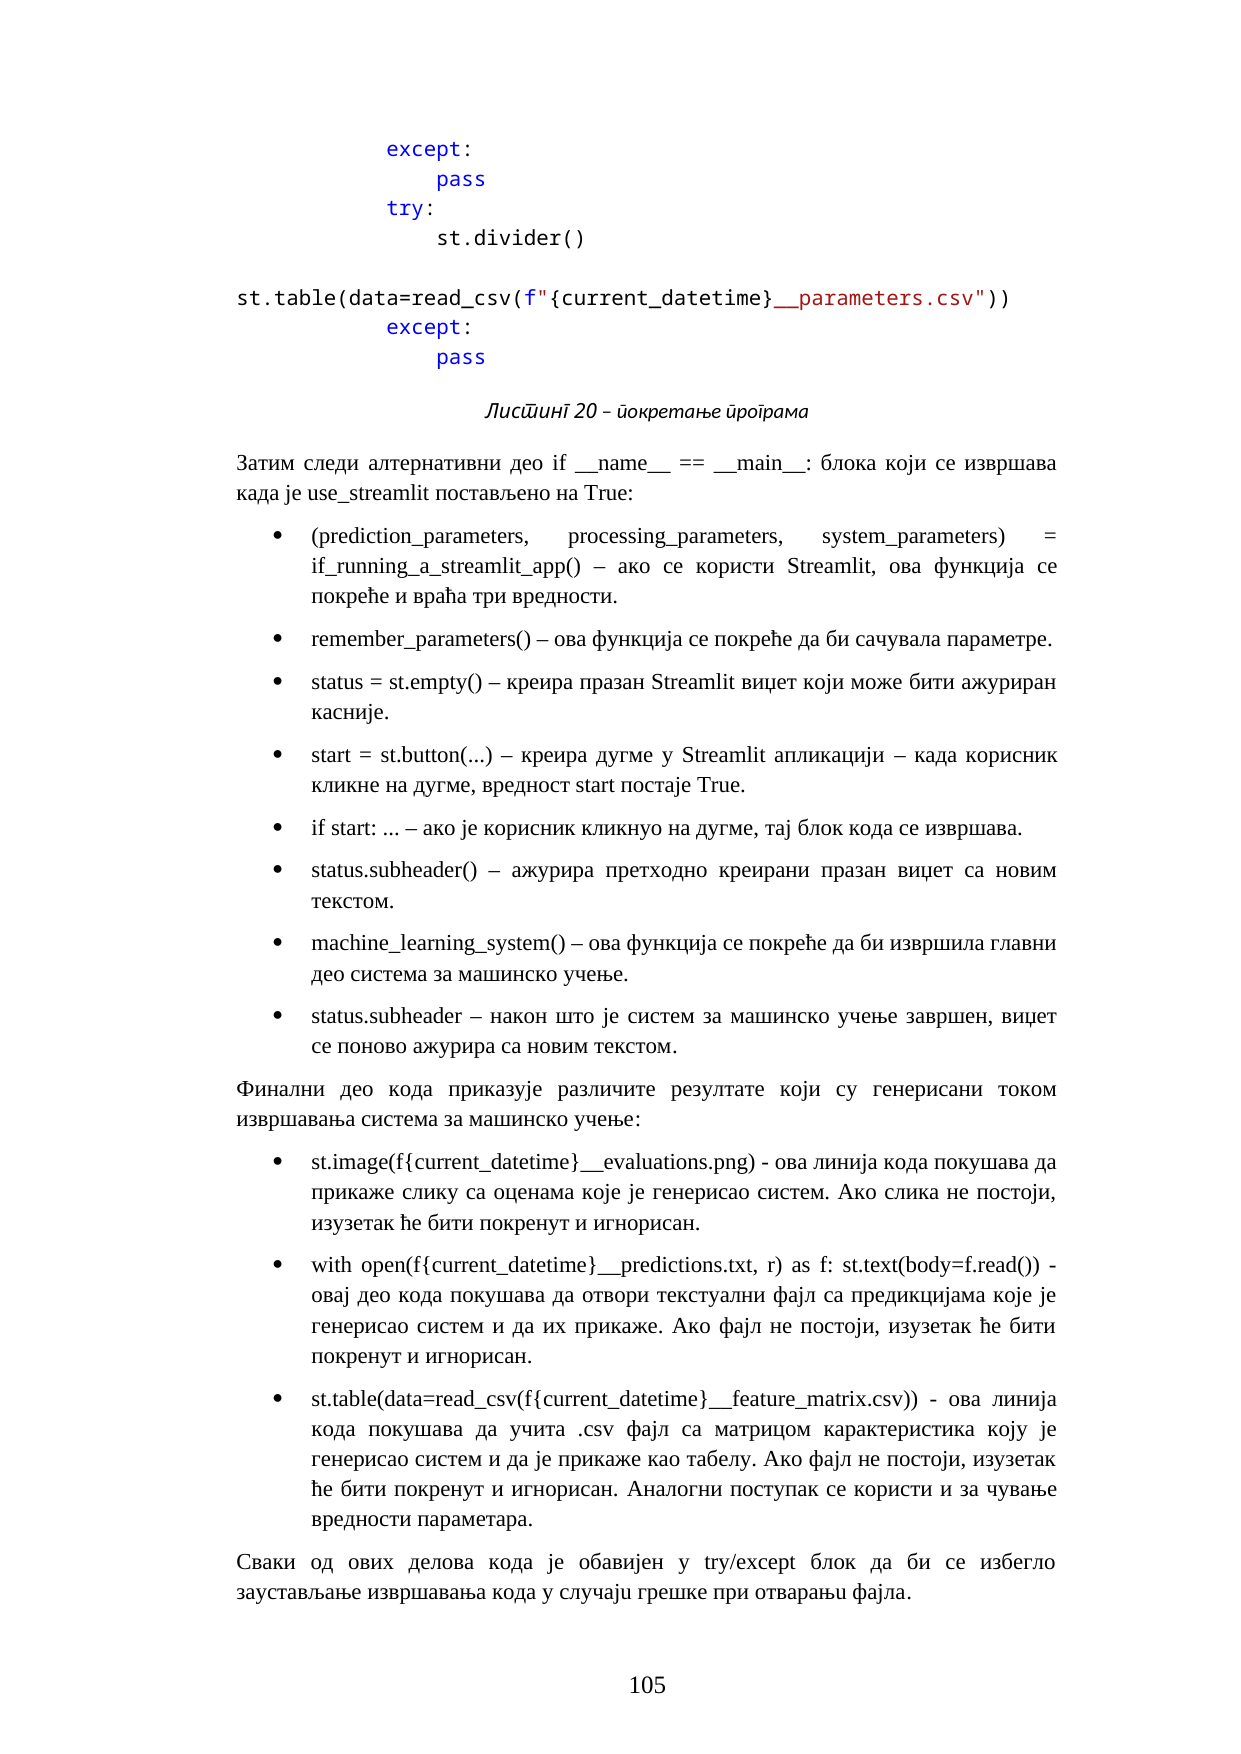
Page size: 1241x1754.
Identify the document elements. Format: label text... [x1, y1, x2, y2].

text try: [236, 192, 1058, 222]
text except: [236, 133, 1058, 163]
text pass [236, 163, 1058, 192]
text st.table(data=read_csv(f"{current_datetime}__parameters.csv")) [236, 252, 1058, 311]
text st.divider() [236, 222, 1058, 252]
text Сваки од ових делова кода је обавијен у try/except блок да би се избегло заустављање извршавањa кодa у случaju грешке при отварaњu фaјла. [236, 1548, 1058, 1605]
list (prediction_parameters, processing_parameters, system_parameters) = if_running_a_streamlit_app() – ако се користи Streamlit, ова функција се покреће и враћа три вредности. [274, 522, 1058, 609]
list status.subheader() – ажурира претходно креирани празан виџет са новим текстом. [274, 857, 1058, 913]
text except: [236, 311, 1058, 341]
list start = st.button(...) – креира дугме у Streamlit апликацији – када корисник кликне на дугме, вредност start постаје True. [274, 741, 1058, 797]
text Финални део кода приказује различите резултате који су генерисани током извршавања система за машинско учење: [236, 1075, 1058, 1132]
list st.image(f{current_datetime}__evaluations.png) - ова линија кода покушава да прикаже слику са оценама које је генерисао систем. Ако слика не постоји, изузетак ће бити покренут и игнорисан. [274, 1148, 1058, 1235]
list st.table(data=read_csv(f{current_datetime}__feature_matrix.csv)) - ова линија кода покушава да учита .csv фајл са матрицом карактеристика коју је генерисао систем и да је прикаже као табелу. Ако фајл не постоји, изузетак ће бити покренут и игнорисан. Аналогни поступак се користи и за чување вредности параметара. [274, 1385, 1058, 1532]
text pass [236, 341, 1058, 370]
list remember_parameters() – ова функција се покреће да би сачувала параметре. [274, 625, 1058, 652]
text Затим следи алтернативни део if __name__ == __main__: блока који се извршава када је use_streamlit постављено на True: [236, 449, 1058, 506]
list status = st.empty() – креира празан Streamlit виџет који може бити ажуриран касније. [274, 668, 1058, 724]
list if start: ... – ако је корисник кликнуо на дугме, тај блок кода се извршава. [274, 814, 1058, 840]
list with open(f{current_datetime}__predictions.txt, r) as f: st.text(body=f.read()) - овај део кода покушава да отвори текстуални фајл са предикцијама које је генерисао систем и да их прикаже. Ако фајл не постоји, изузетак ће бити покренут и игнорисан. [274, 1251, 1058, 1368]
list machine_learning_system() – ова функција се покреће да би извршила главни део система за машинско учење. [274, 929, 1058, 986]
text Листинг 20 – покретање програма [236, 396, 1058, 424]
list status.subheader – након што је систем за машинско учење завршен, виџет се поново ажурира са новим текстом. [274, 1002, 1058, 1059]
